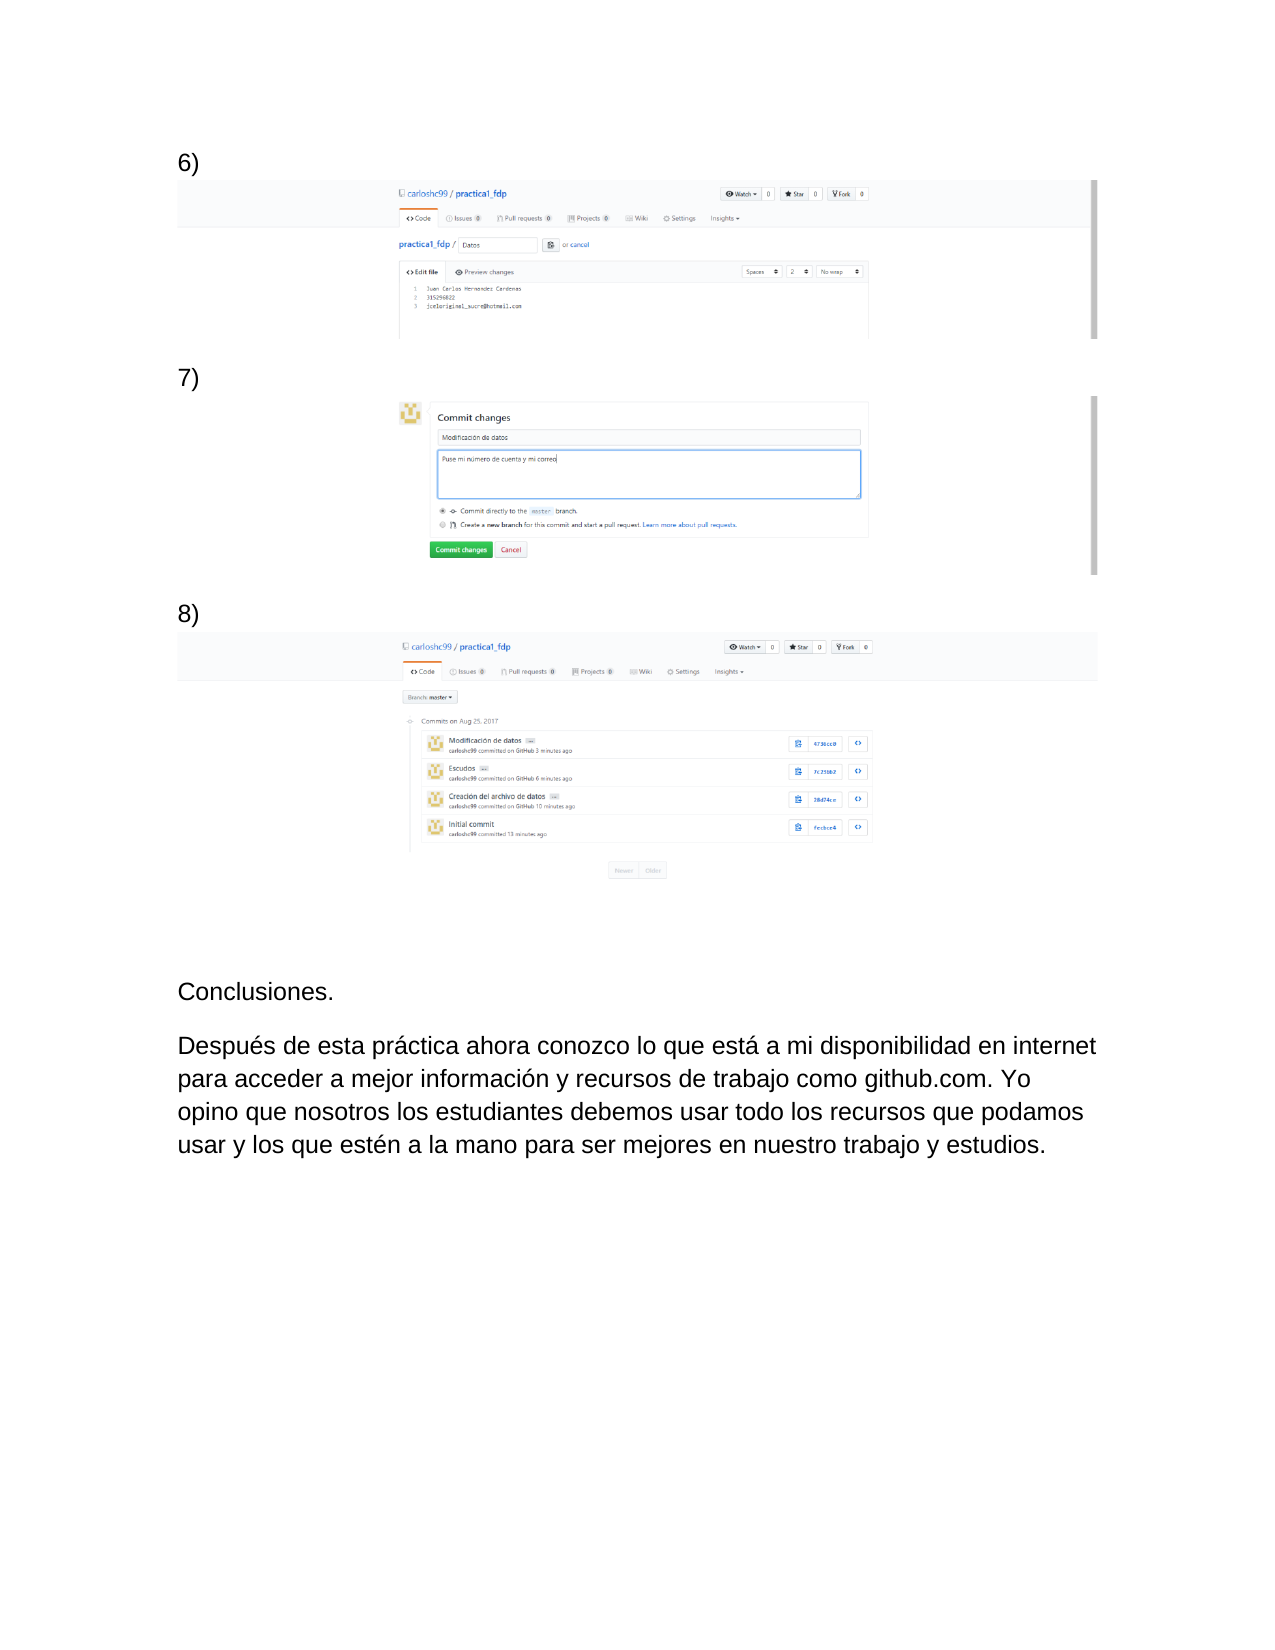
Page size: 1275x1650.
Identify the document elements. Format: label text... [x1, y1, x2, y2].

picture [177, 180, 1098, 339]
text Conclusiones. [177, 977, 1098, 1006]
text 8) [177, 599, 1098, 632]
text 6) [177, 148, 1098, 180]
picture [177, 632, 1098, 898]
picture [177, 396, 1098, 575]
text 7) [177, 363, 1098, 396]
text Después de esta práctica ahora conozco lo que está a mi disponibilidad en internet para acceder a mejor información y recursos de trabajo como github.com. Yo opino que nosotros los estudiantes debemos usar todo los recursos que podamos usar y los que estén a la mano para ser mejores en nuestro trabajo y estudios. [177, 1031, 1098, 1158]
